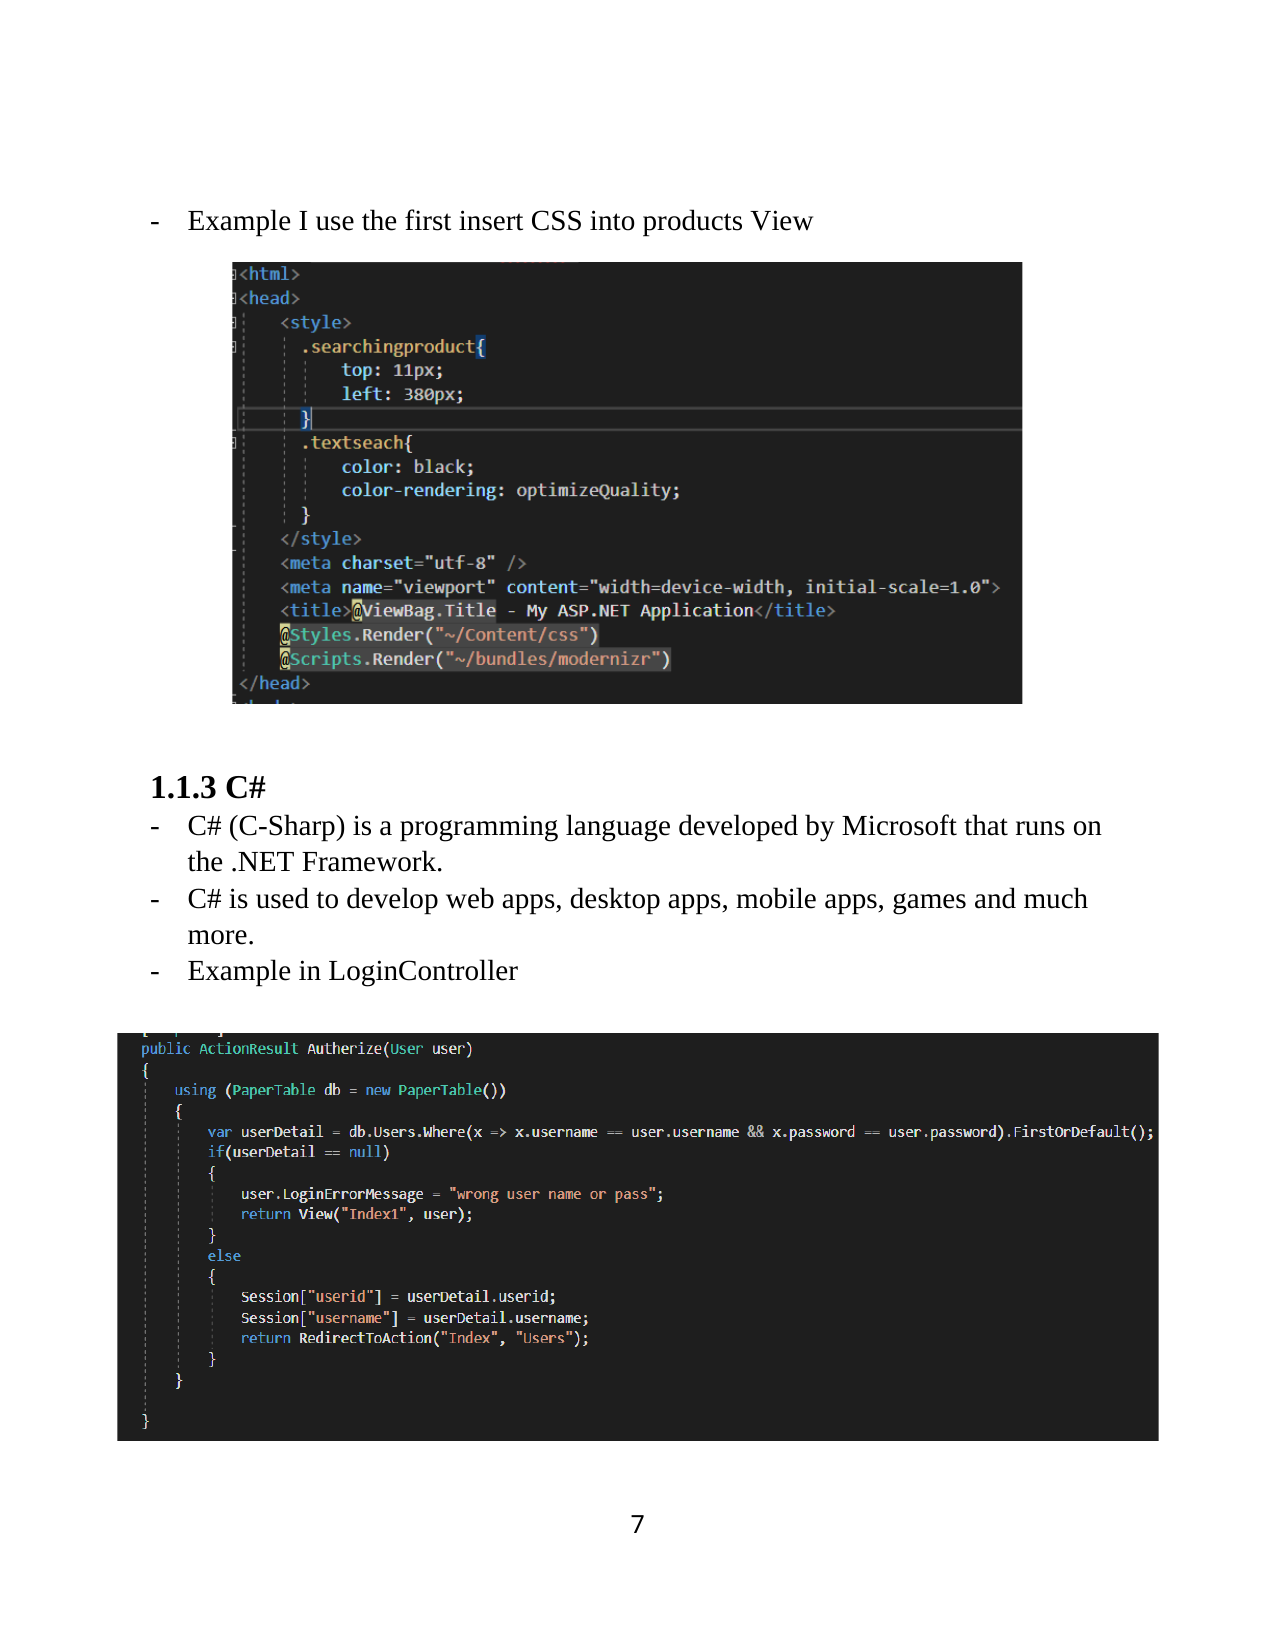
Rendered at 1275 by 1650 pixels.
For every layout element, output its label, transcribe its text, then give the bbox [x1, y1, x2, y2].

picture [117, 1033, 1159, 1441]
list Example in LoginController [150, 953, 1125, 987]
list C# [150, 767, 1125, 805]
list C# (C-Sharp) is a programming language developed by Microsoft that runs on the .NET Framework. [150, 808, 1125, 878]
list Example I use the first insert CSS into products View [150, 203, 1125, 236]
list C# is used to develop web apps, desktop apps, mobile apps, games and much more. [150, 881, 1125, 950]
picture [232, 262, 1023, 704]
